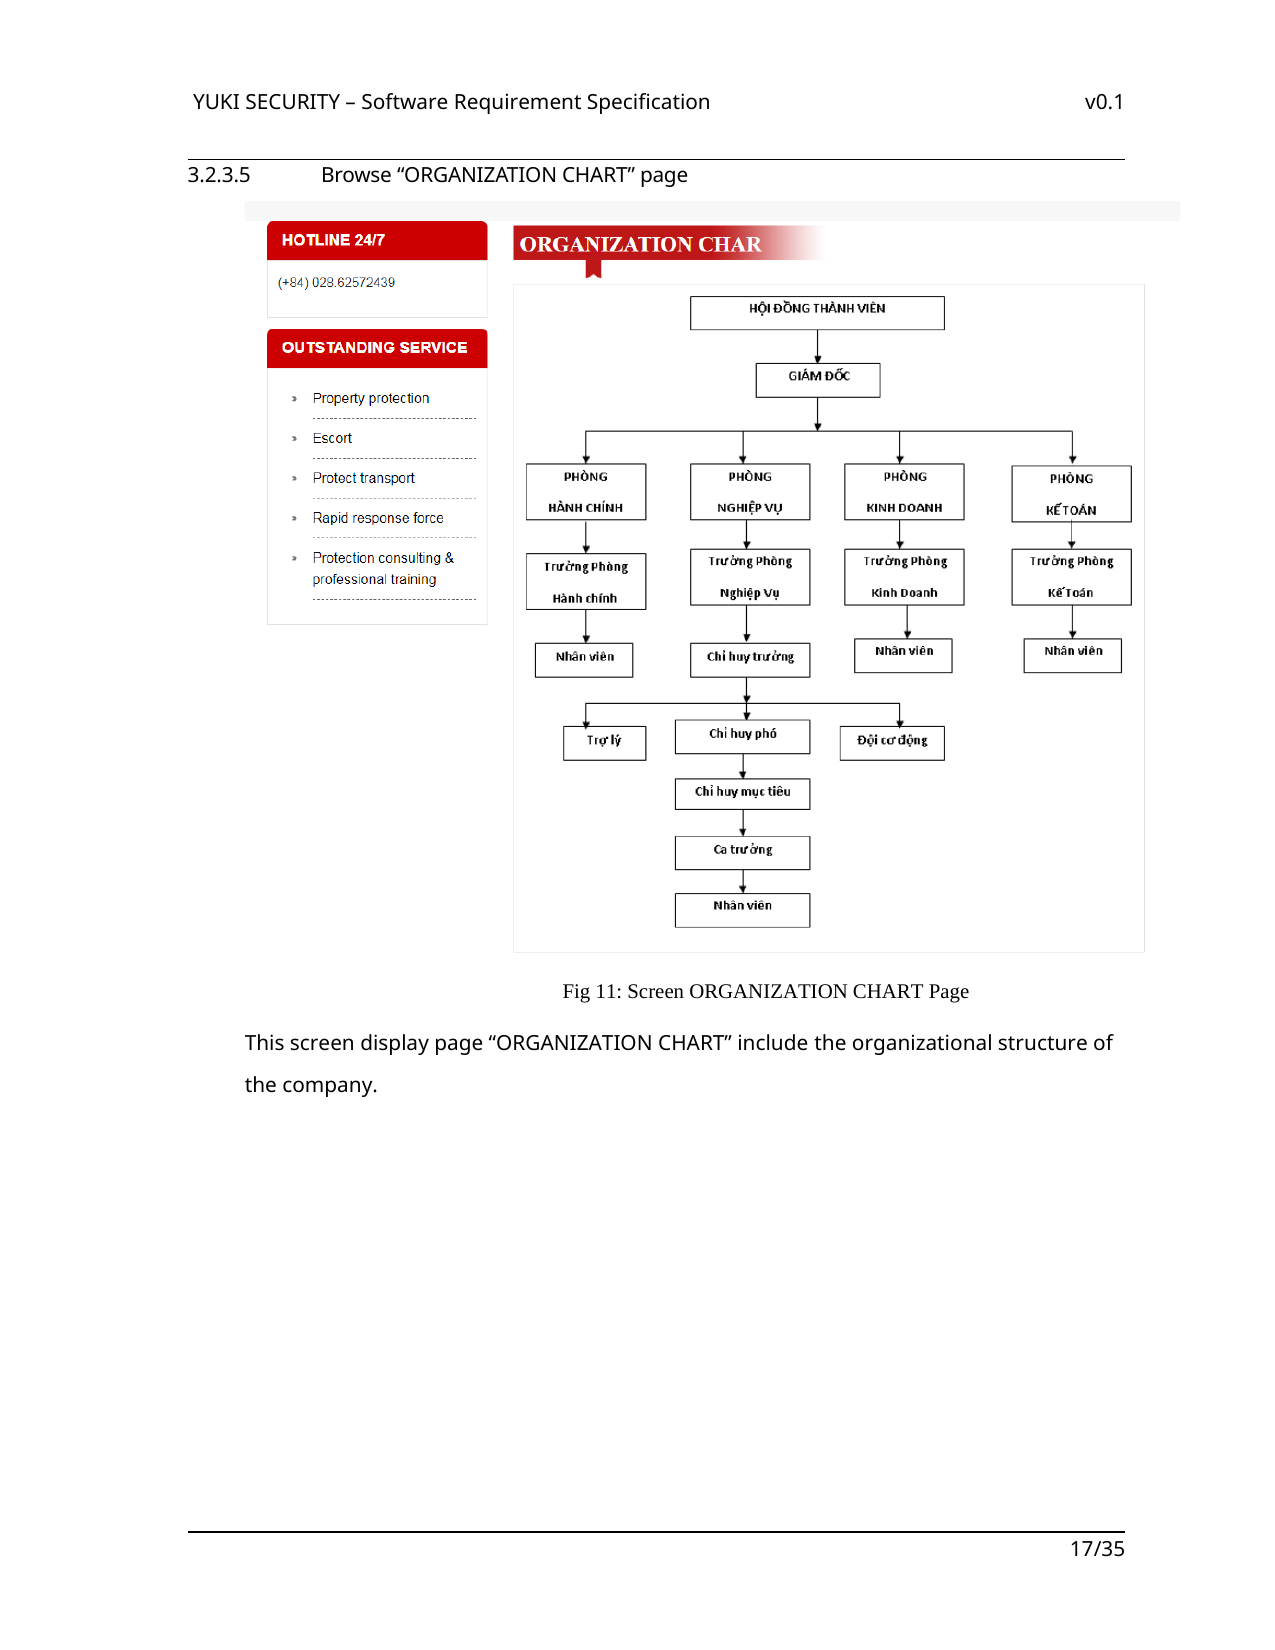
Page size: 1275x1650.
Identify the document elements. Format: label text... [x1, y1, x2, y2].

subtitle Browse “ORGANIZATION CHART” page [187, 160, 1125, 188]
text Fig 11: Screen ORGANIZATION CHART Page [544, 979, 1125, 1003]
picture [244, 201, 1181, 953]
text This screen display page “ORGANIZATION CHART” include the organizational structure of the company. [244, 1028, 1125, 1099]
